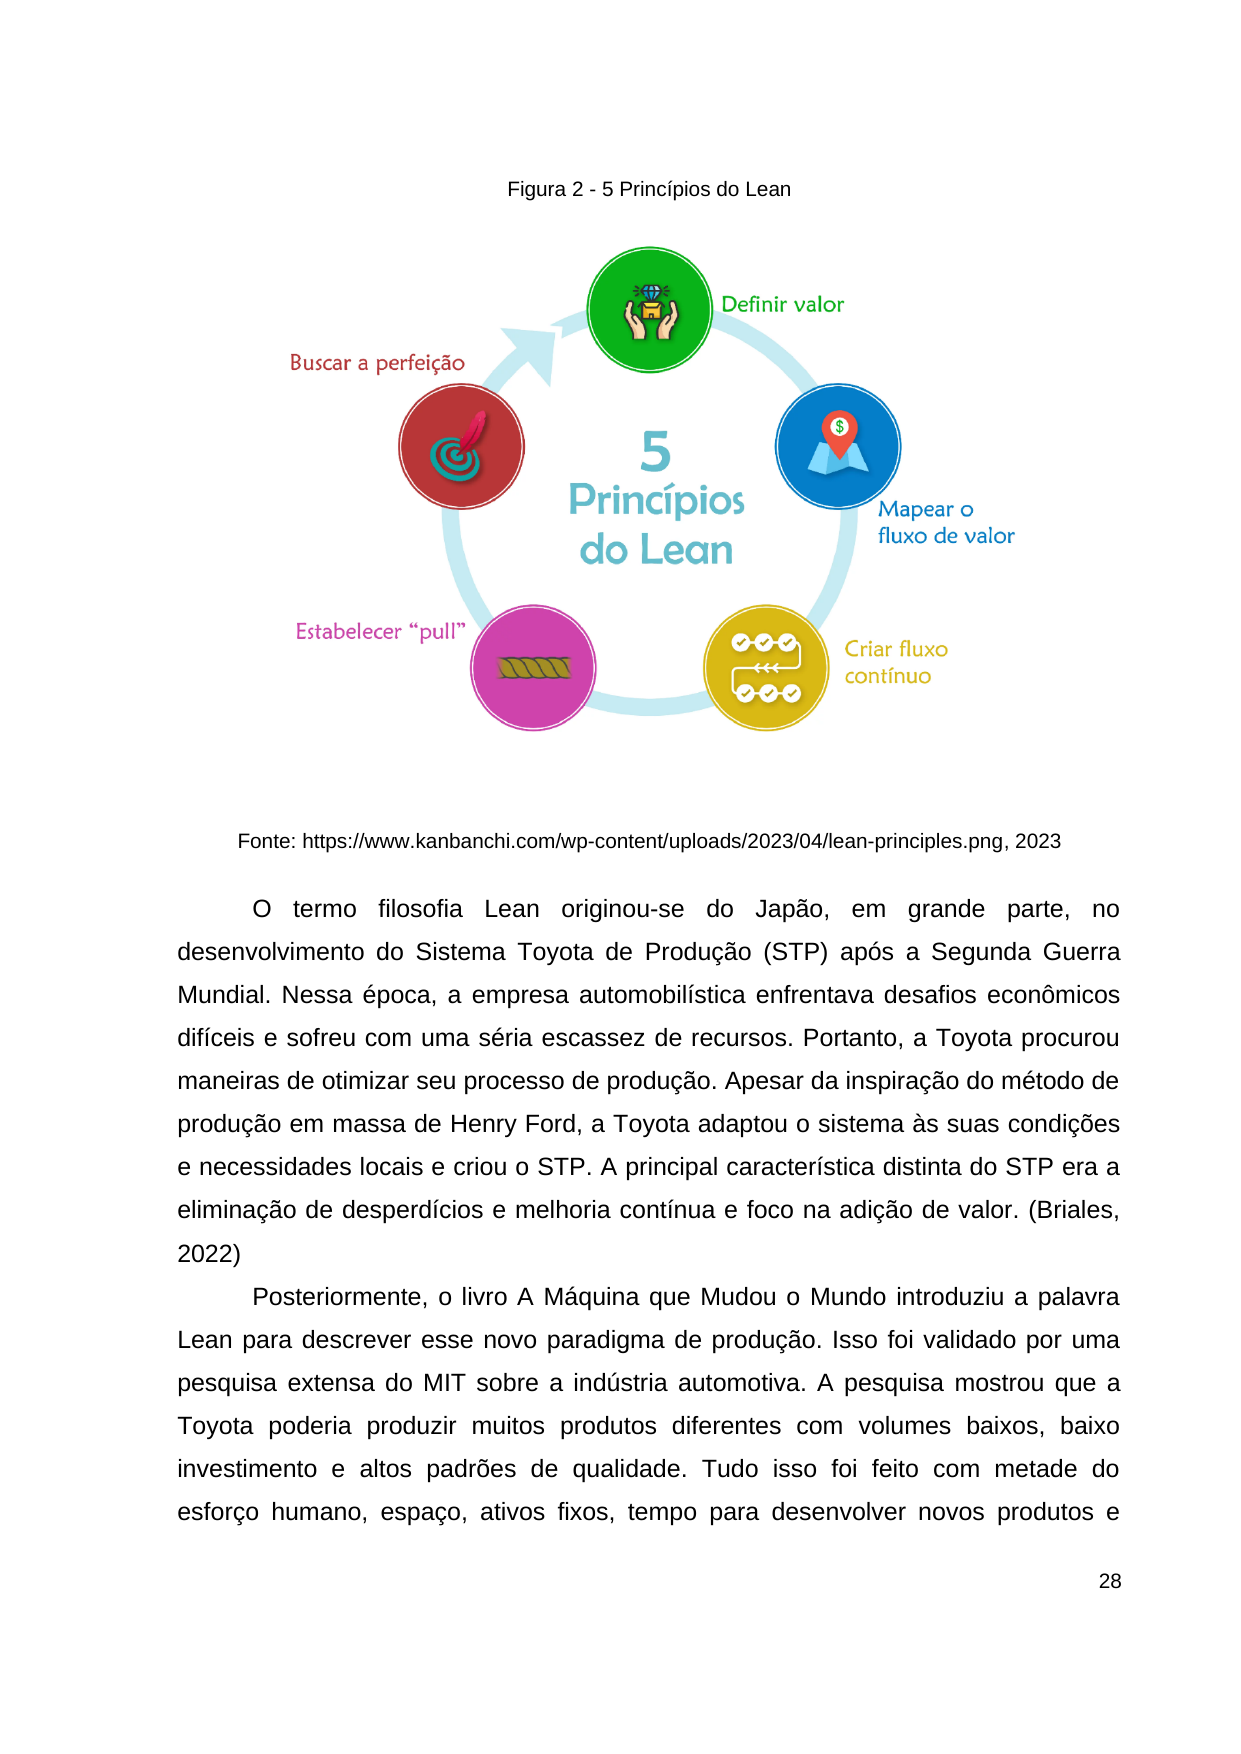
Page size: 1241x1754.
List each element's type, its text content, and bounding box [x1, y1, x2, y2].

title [177, 1282, 1122, 1526]
text Fonte: https://www.kanbanchi.com/wp-content/uploads/2023/04/lean-principles.png, 2023 [177, 828, 1122, 852]
picture [257, 230, 1042, 785]
title O termo filosofia Lean originou-se do Japão, em grande parte, no desenvolvimento do Sistema Toyota de Produção (STP) após a Segunda Guerra Mundial. Nessa época, a empresa automobilística enfrentava desafios econômicos difíceis e sofreu com uma séria escassez de recursos. Portanto, a Toyota procurou maneiras de otimizar seu processo de produção. Apesar da inspiração do método de produção em massa de Henry Ford, a Toyota adaptou o sistema às suas condições e necessidades locais e criou o STP. A principal característica distinta do STP era a eliminação de desperdícios e melhoria contínua e foco na adição de valor. (Briales, 2022) [177, 894, 1122, 1267]
text Figura 2 - 5 Princípios do Lean [177, 177, 1122, 201]
